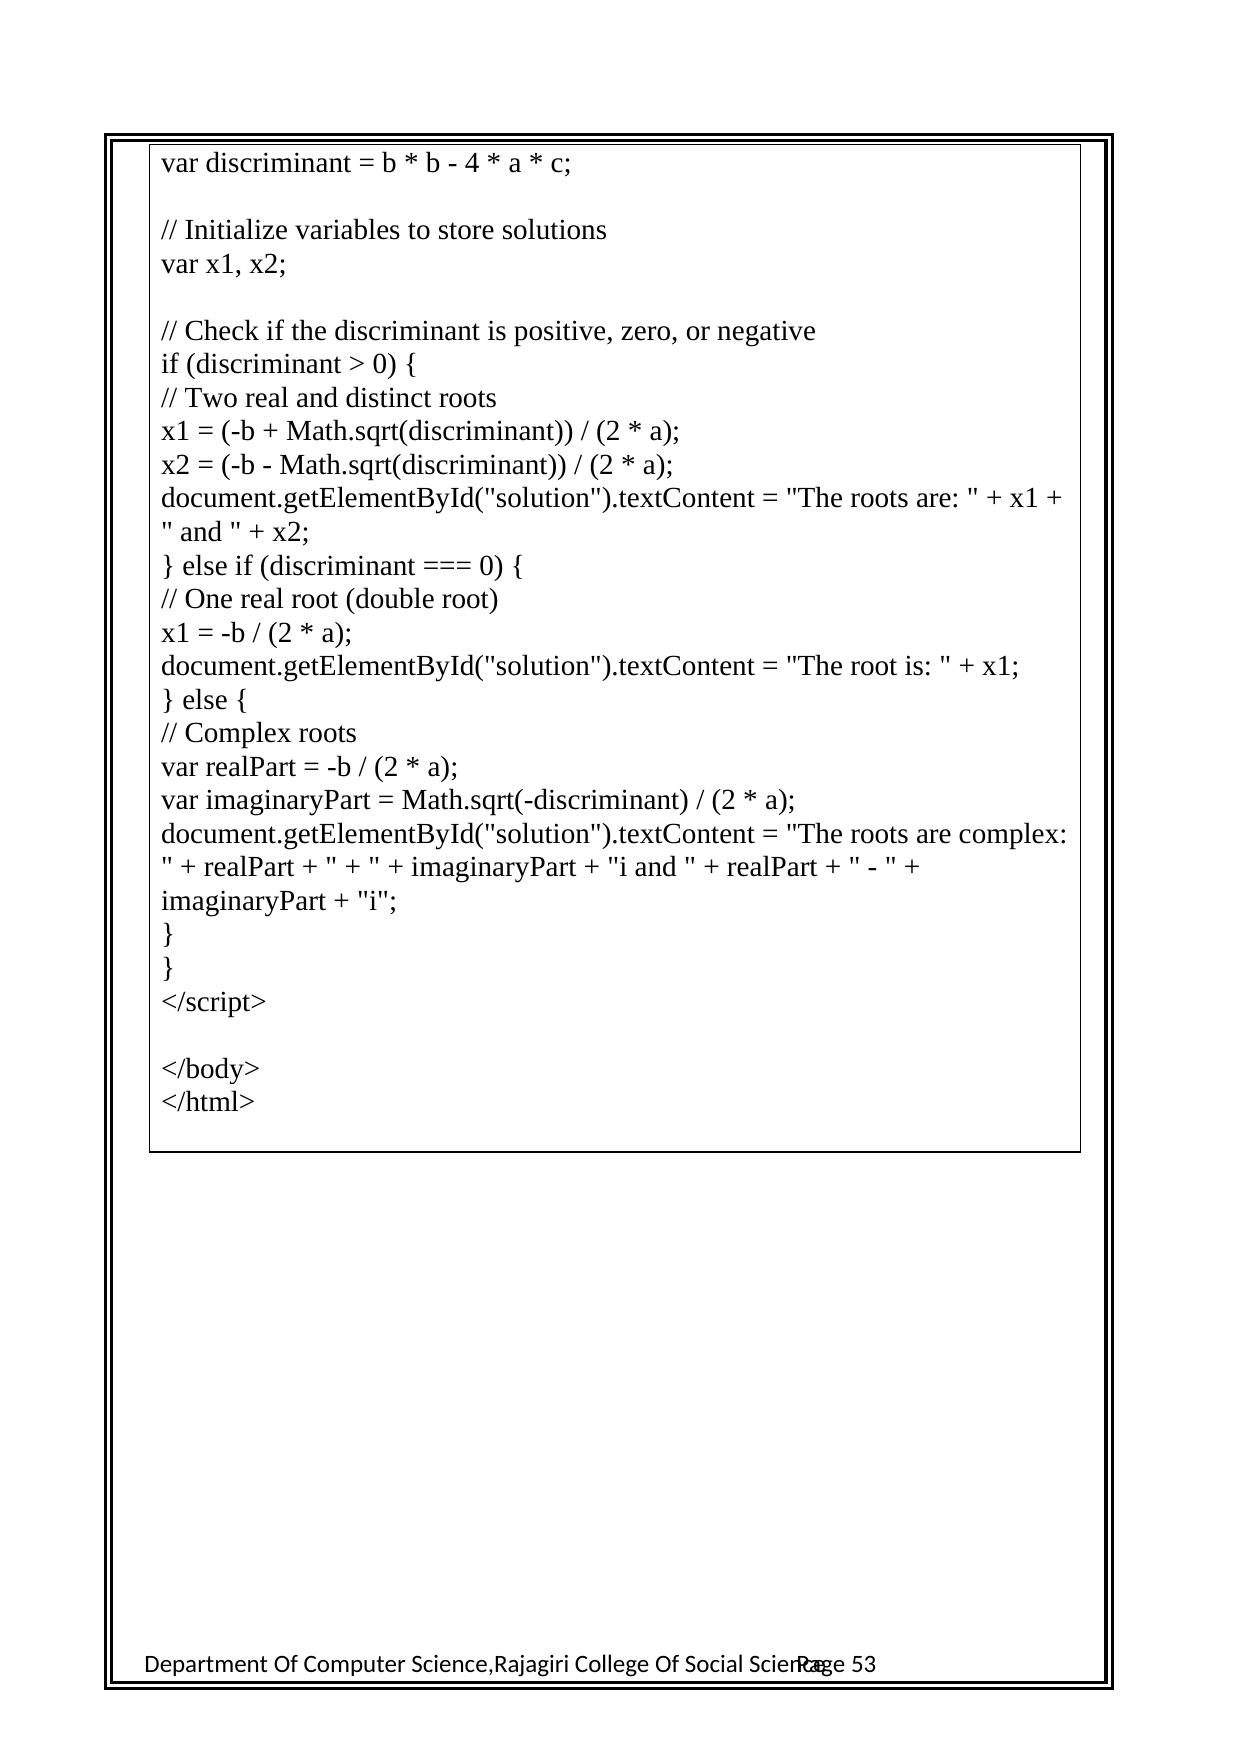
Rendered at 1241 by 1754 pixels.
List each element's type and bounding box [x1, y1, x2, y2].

table_header [150, 145, 1080, 1151]
